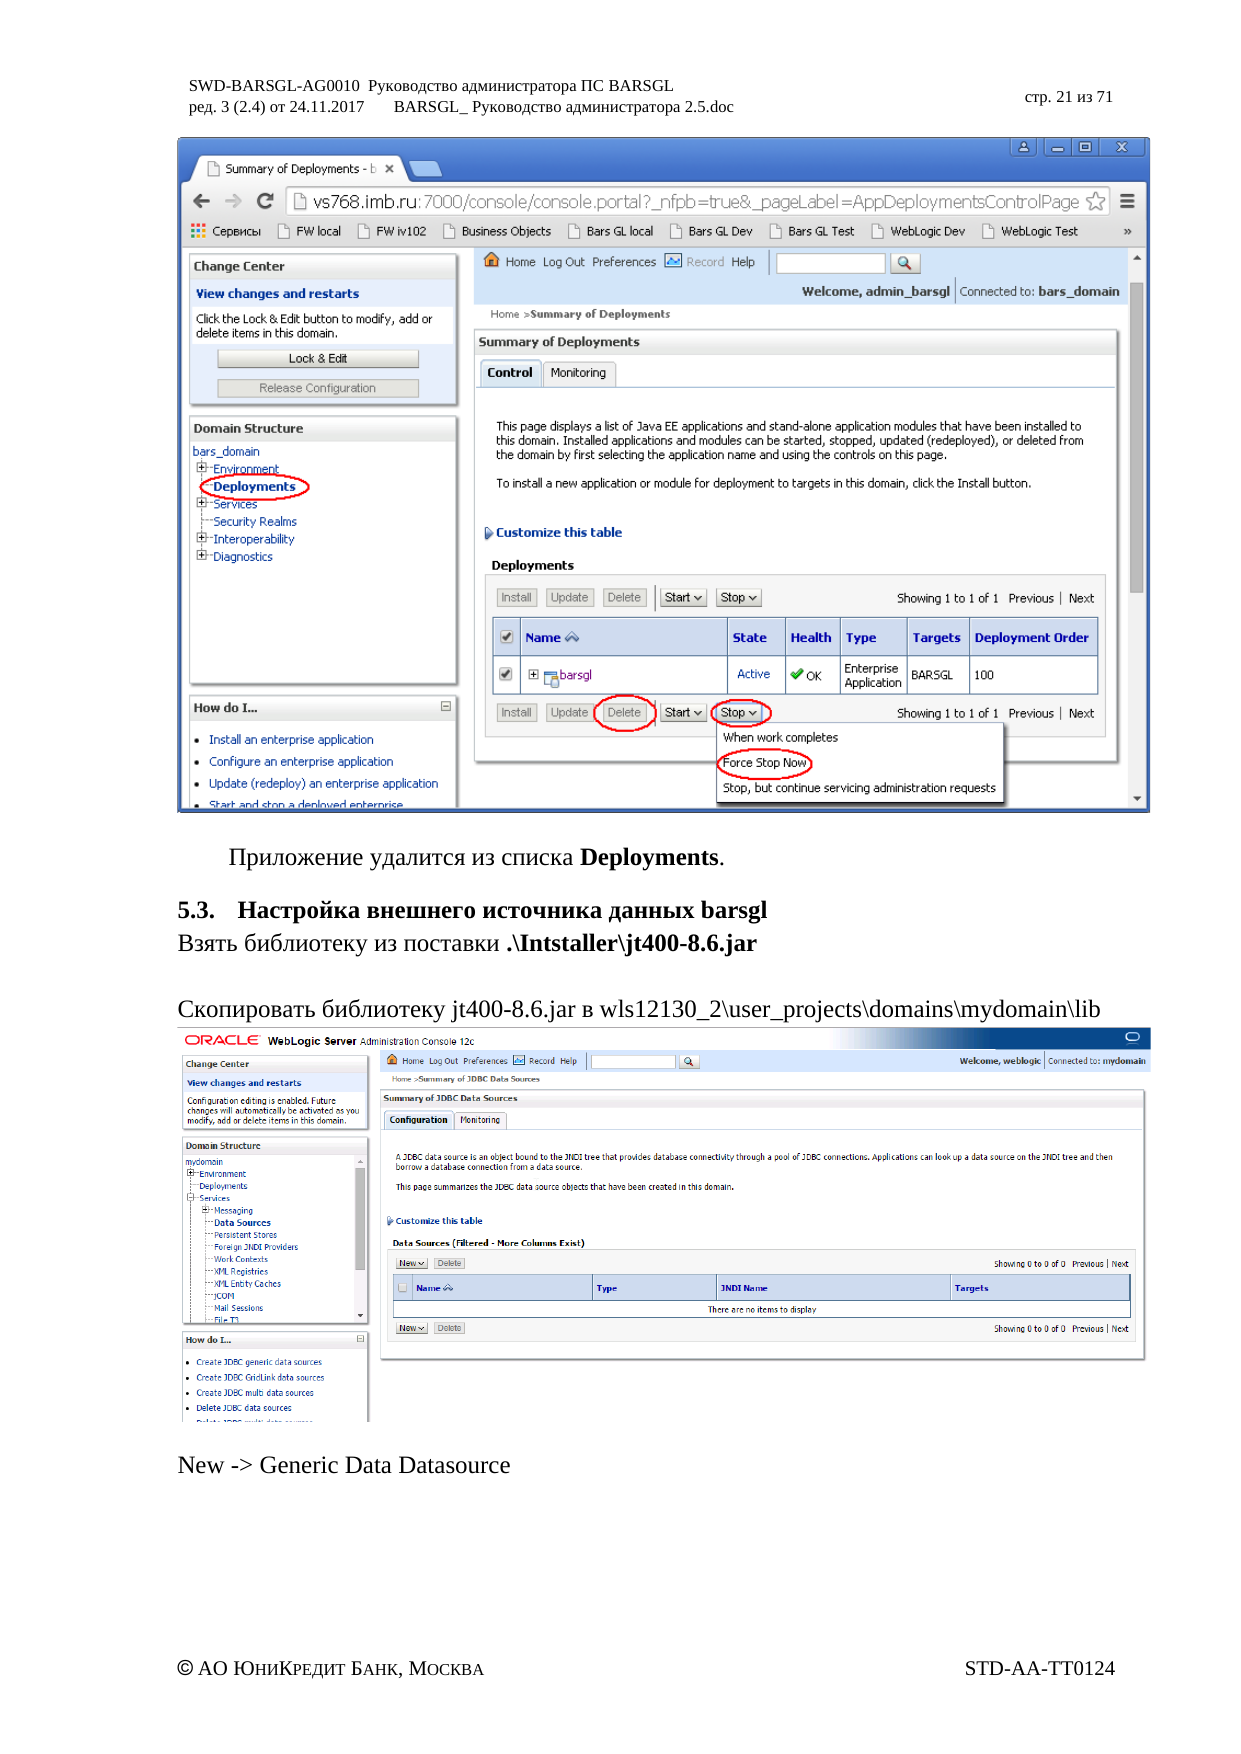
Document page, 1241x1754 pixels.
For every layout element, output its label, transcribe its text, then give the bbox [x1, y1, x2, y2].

text New -> Generic Data Datasource [177, 1450, 1152, 1479]
subtitle Настройка внешнего источника данных barsgl [177, 896, 1152, 924]
picture [177, 137, 1151, 813]
text Скопировать библиотеку jt400-8.6.jar в wls12130_2\user_projects\domains\mydomain\lib [177, 994, 1152, 1023]
picture [177, 1027, 1151, 1422]
text Взять библиотеку из поставки .\Intstaller\jt400-8.6.jar [177, 928, 1152, 957]
list Приложение удалится из списка Deployments. [228, 842, 1152, 870]
